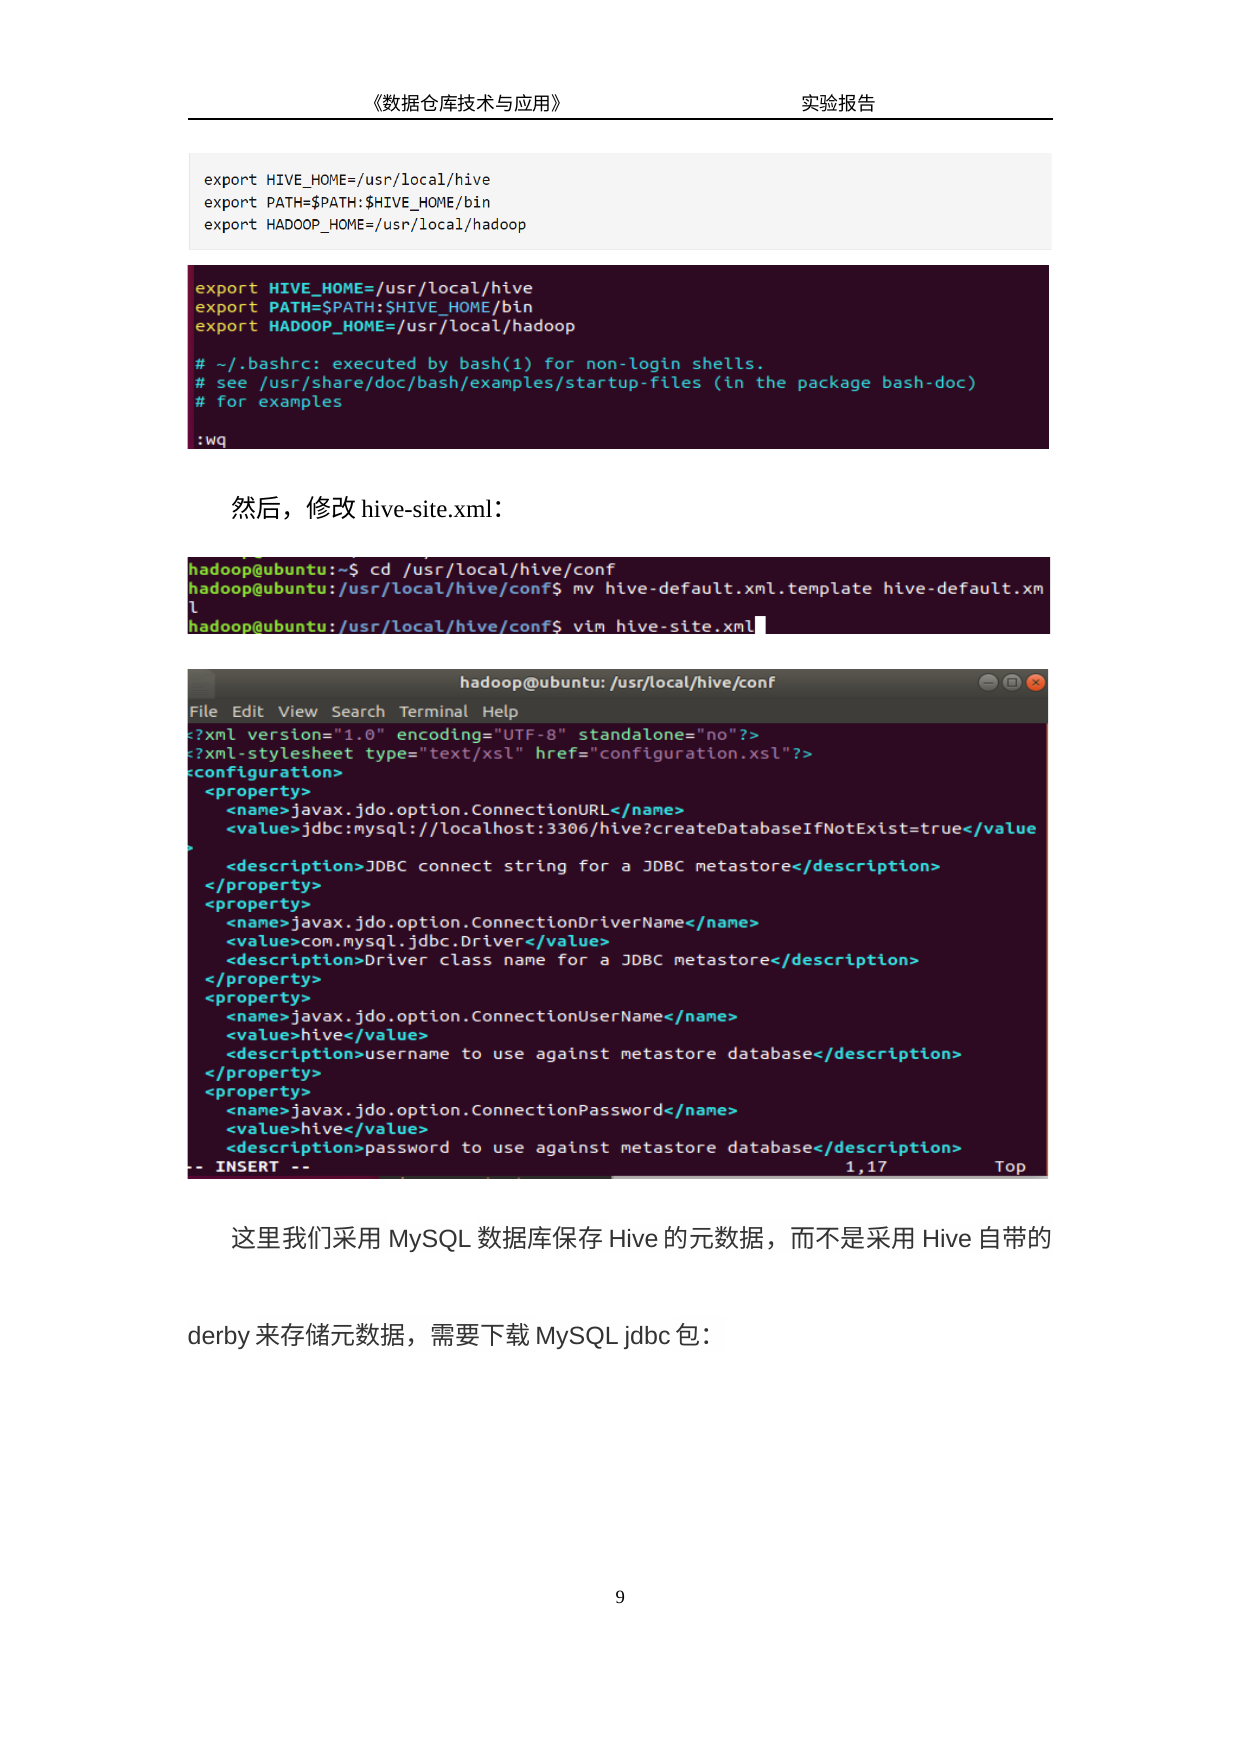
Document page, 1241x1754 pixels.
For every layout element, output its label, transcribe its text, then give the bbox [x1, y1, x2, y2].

picture [187, 153, 1052, 250]
text 这里我们采用MySQL数据库保存Hive的元数据，而不是采用Hive自带的derby来存储元数据，需要下载MySQL jdbc包： [187, 1204, 1053, 1366]
picture [187, 557, 1051, 634]
text 然后，修改hive-site.xml： [187, 474, 1053, 539]
picture [187, 265, 1049, 449]
picture [187, 669, 1049, 1179]
